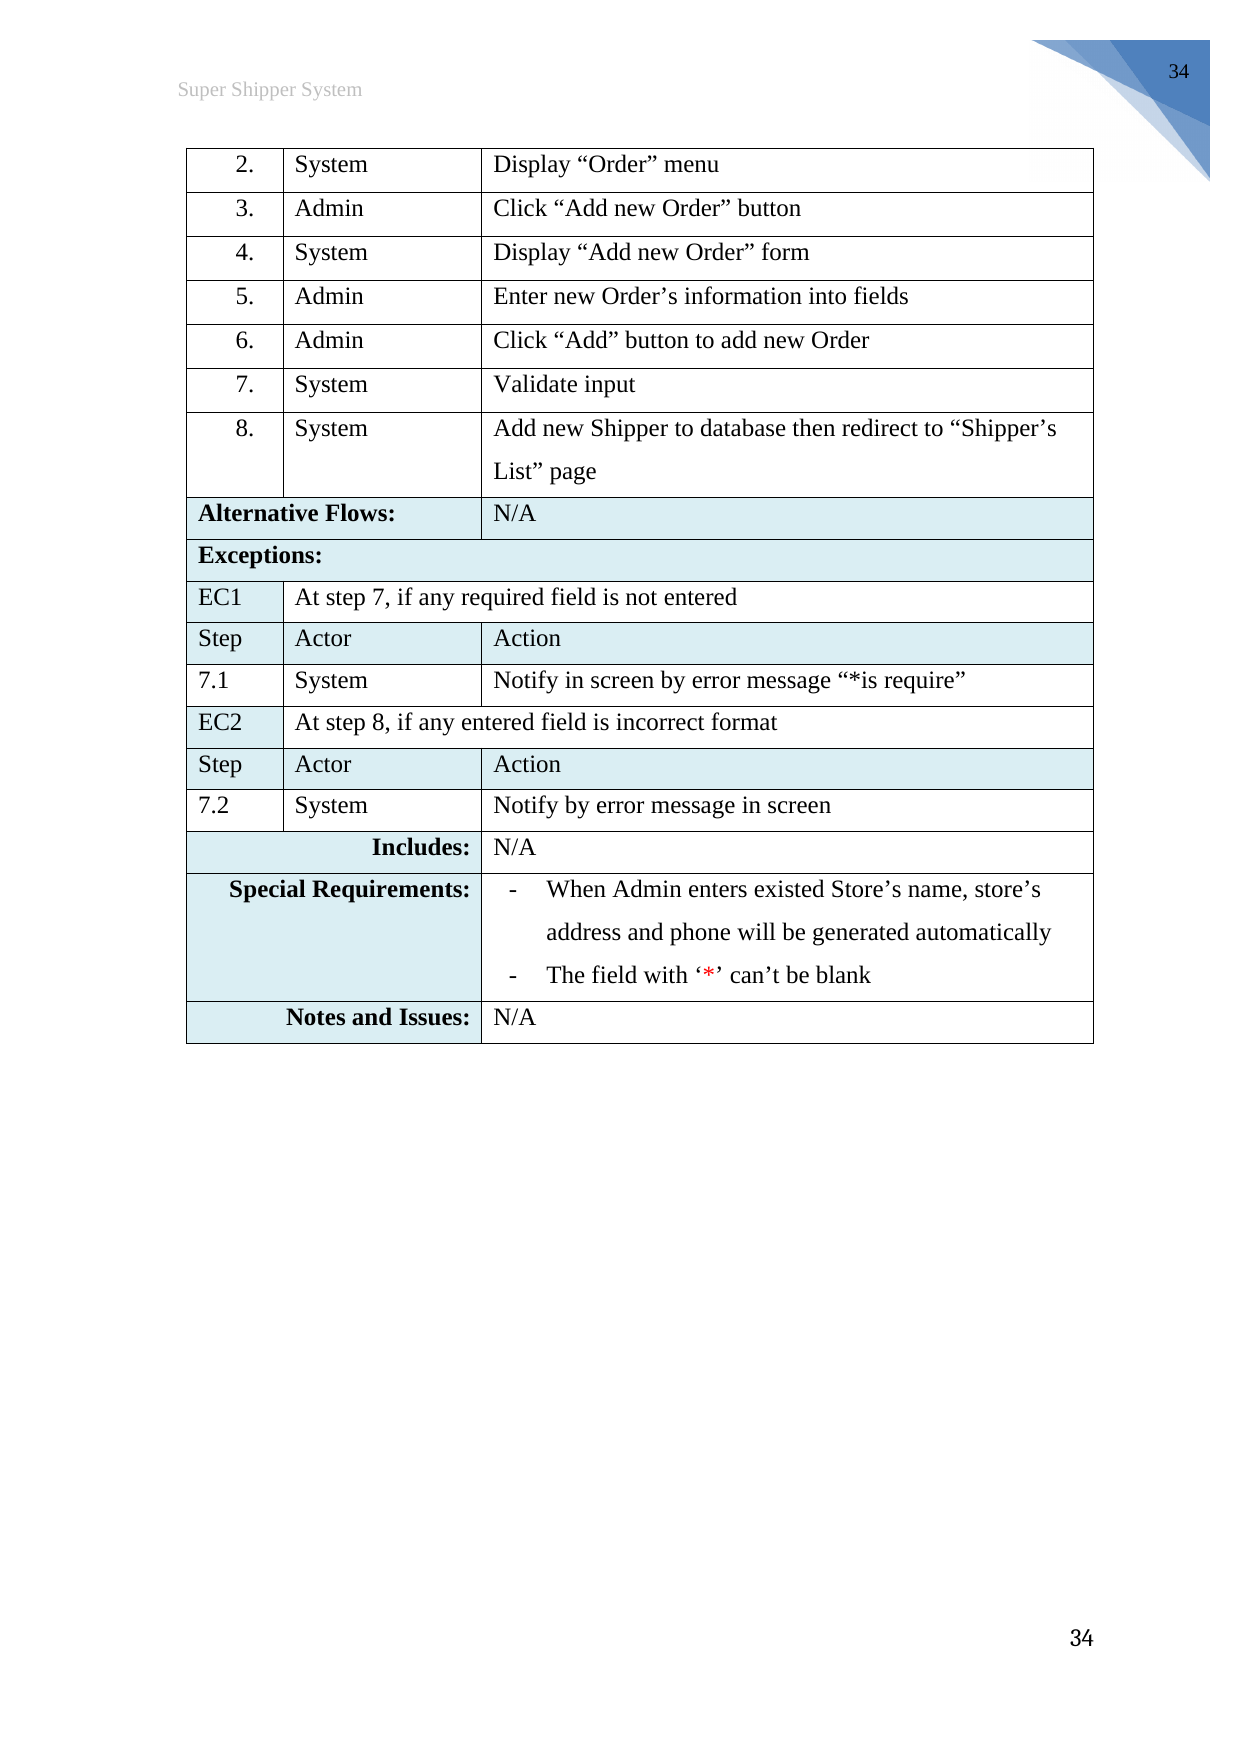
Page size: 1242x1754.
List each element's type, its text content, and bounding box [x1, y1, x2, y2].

picture [1029, 40, 1210, 182]
table_cell Alternative Flows: [187, 498, 481, 539]
table_cell [187, 193, 283, 236]
table_cell Includes: [187, 832, 481, 873]
table_cell At step 7, if any required field is not entered [284, 582, 1093, 622]
table_cell N/A [482, 1002, 1093, 1043]
table_cell Add new Shipper to database then redirect to “Shipper’s List” page [482, 413, 1093, 497]
table_cell N/A [482, 832, 1093, 873]
table_cell Display “Add new Order” form [482, 237, 1093, 280]
table_cell System [284, 665, 481, 706]
table_cell System [284, 369, 481, 412]
table_cell EC2 [187, 707, 283, 748]
table_cell Action [482, 623, 1093, 664]
table_cell 7.1 [187, 665, 283, 706]
table_cell EC1 [187, 582, 283, 622]
table_cell Click “Add” button to add new Order [482, 325, 1093, 368]
table_cell System [284, 237, 481, 280]
table_cell [187, 149, 283, 192]
table_cell At step 8, if any entered field is incorrect format [284, 707, 1093, 748]
table_cell System [284, 790, 481, 831]
table_cell [187, 369, 283, 412]
table_cell Validate input [482, 369, 1093, 412]
table_cell Notify by error message in screen [482, 790, 1093, 831]
table_cell 7.2 [187, 790, 283, 831]
table_cell Special Requirements: [187, 874, 481, 1001]
table_cell Notify in screen by error message “*is require” [482, 665, 1093, 706]
table_cell Click “Add new Order” button [482, 193, 1093, 236]
table_cell Admin [284, 325, 481, 368]
table_cell Admin [284, 281, 481, 324]
table_cell Exceptions: [187, 540, 1093, 581]
table_cell [187, 325, 283, 368]
table_cell When Admin enters existed Store’s name, store’s address and phone will be generated automatically The field with ‘*’ can’t be blank [482, 874, 1093, 1001]
table_cell Notes and Issues: [187, 1002, 481, 1043]
table_cell System [284, 149, 481, 192]
table_cell Actor [284, 623, 481, 664]
table_cell [187, 237, 283, 280]
table_cell Step [187, 623, 283, 664]
table_cell Action [482, 749, 1093, 789]
table_cell Display “Order” menu [482, 149, 1093, 192]
table_cell [187, 281, 283, 324]
table_cell Admin [284, 193, 481, 236]
table_cell N/A [482, 498, 1093, 539]
table_cell Step [187, 749, 283, 789]
table_cell [187, 413, 283, 497]
table_cell System [284, 413, 481, 497]
table_cell Enter new Order’s information into fields [482, 281, 1093, 324]
table_cell Actor [284, 749, 481, 789]
